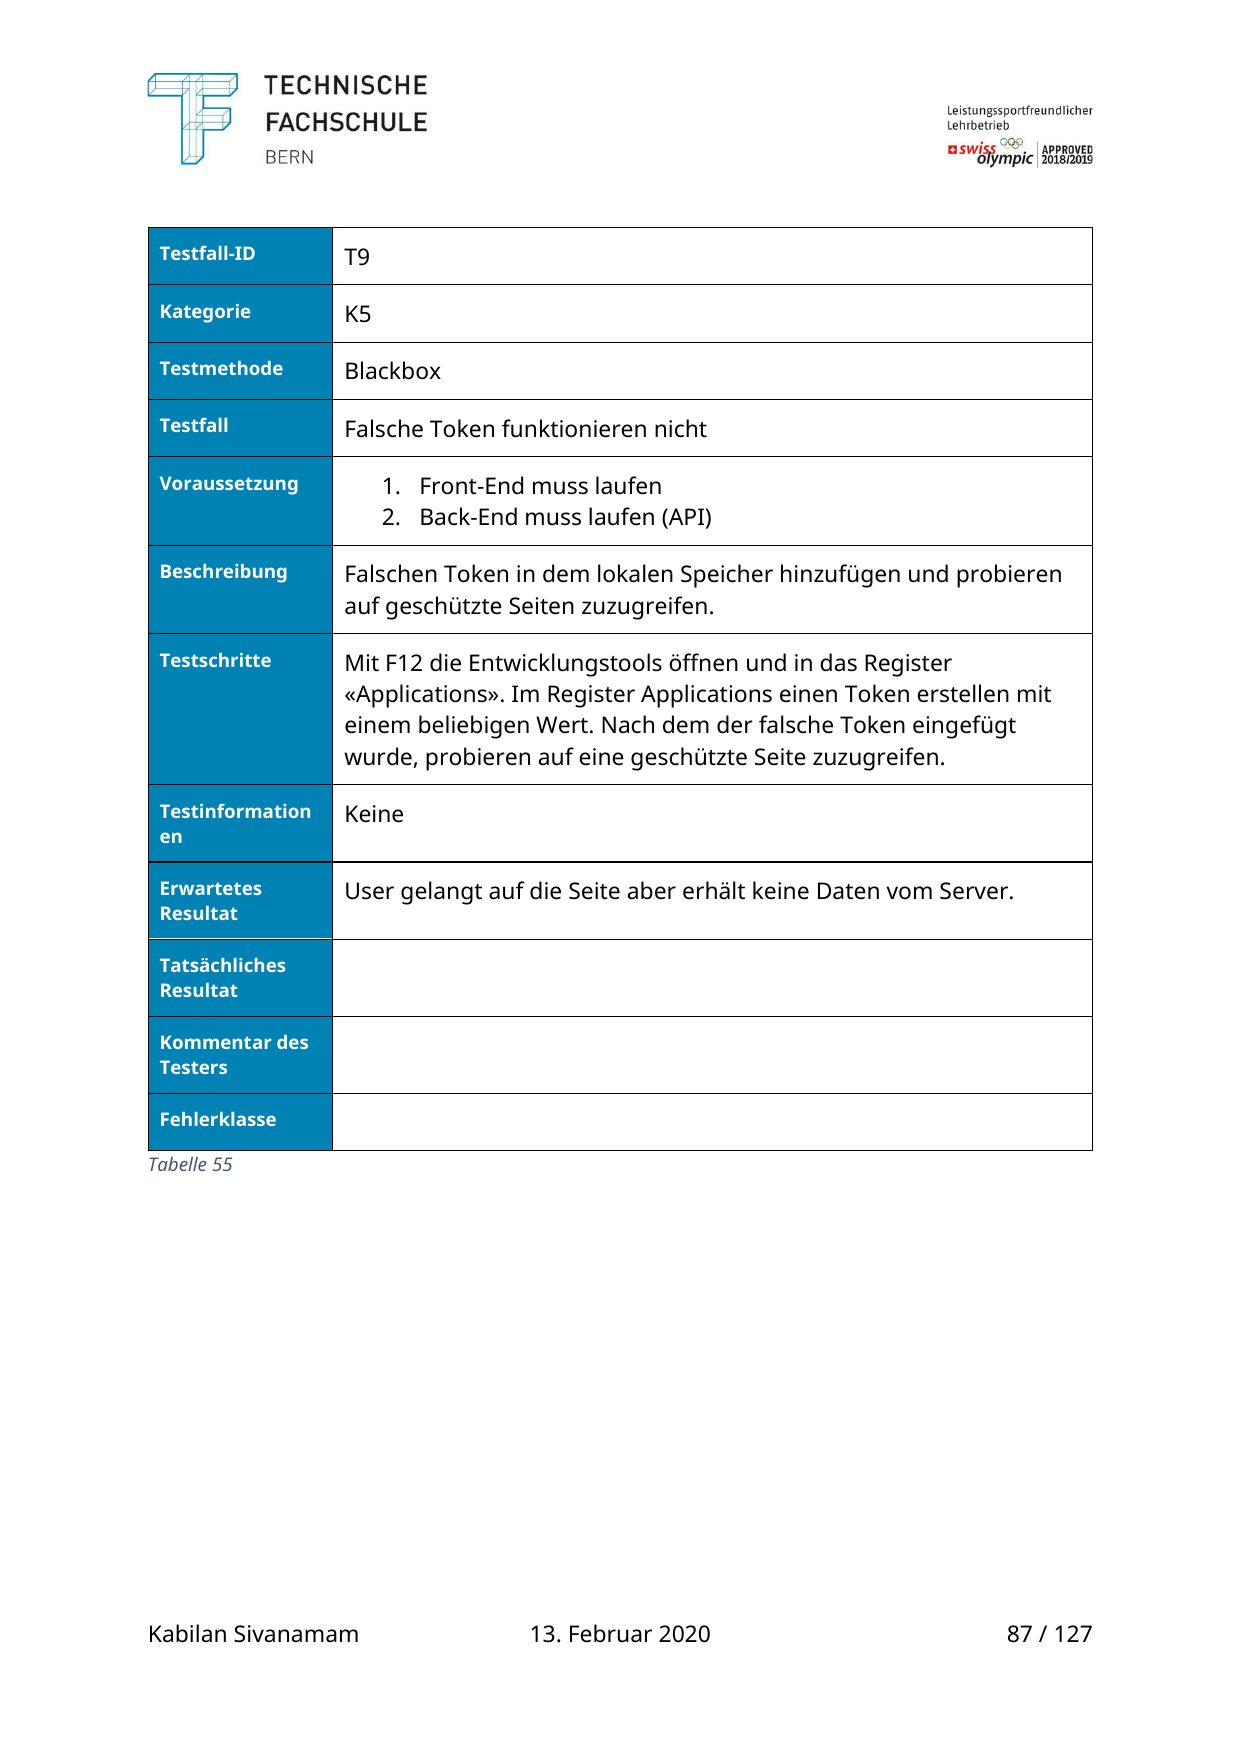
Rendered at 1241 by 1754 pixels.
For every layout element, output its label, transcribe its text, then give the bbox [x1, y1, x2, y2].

table_header Testfall-ID [149, 228, 332, 284]
table_cell Fehlerklasse [149, 1094, 332, 1150]
picture [147, 73, 1093, 196]
table_cell Testmethode [149, 343, 332, 399]
table_cell Tatsächliches Resultat [149, 940, 332, 1016]
table_cell Keine [333, 785, 1092, 861]
table_cell Erwartetes Resultat [149, 863, 332, 938]
table_cell Testinformationen [149, 785, 332, 861]
table_cell Mit F12 die Entwicklungstools öffnen und in das Register «Applications». Im Register Applications einen Token erstellen mit einem beliebigen Wert. Nach dem der falsche Token eingefügt wurde, probieren auf eine geschützte Seite zuzugreifen. [333, 634, 1092, 784]
table_cell Kategorie [149, 285, 332, 342]
table_cell Front-End muss laufen Back-End muss laufen (API) [333, 457, 1092, 545]
table_cell User gelangt auf die Seite aber erhält keine Daten vom Server. [333, 863, 1092, 938]
table_cell Testfall [149, 400, 332, 456]
table_cell Beschreibung [149, 546, 332, 633]
table_cell Testschritte [149, 634, 332, 784]
table_cell Blackbox [333, 343, 1092, 399]
table_cell Falsche Token funktionieren nicht [333, 400, 1092, 456]
table_cell Kommentar des Testers [149, 1017, 332, 1093]
table_cell [333, 1017, 1092, 1093]
table_header T9 [333, 228, 1092, 284]
table_cell K5 [333, 285, 1092, 342]
table_cell [333, 1094, 1092, 1150]
table_cell Voraussetzung [149, 457, 332, 545]
table_cell Falschen Token in dem lokalen Speicher hinzufügen und probieren auf geschützte Seiten zuzugreifen. [333, 546, 1092, 633]
table_cell [333, 940, 1092, 1016]
